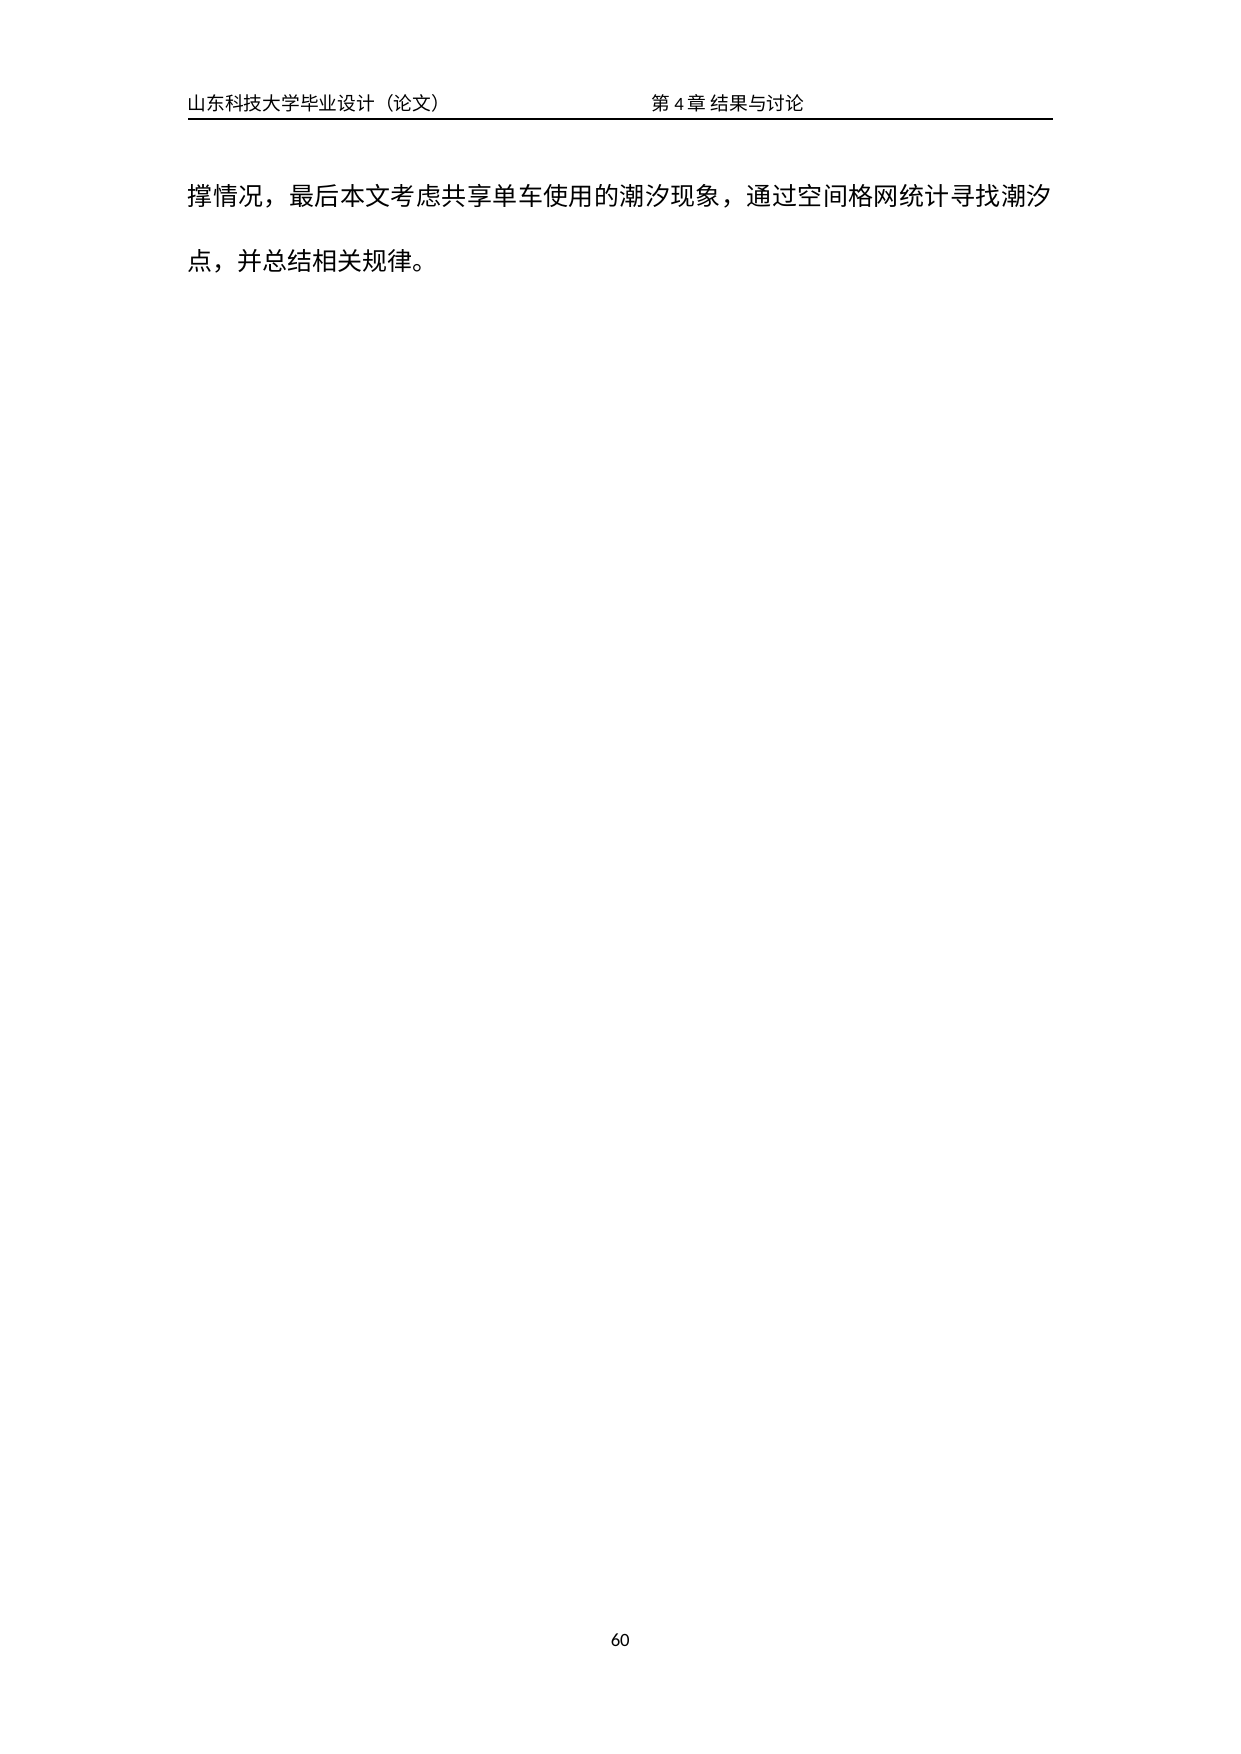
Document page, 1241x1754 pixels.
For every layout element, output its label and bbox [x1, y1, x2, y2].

text [187, 162, 1053, 292]
